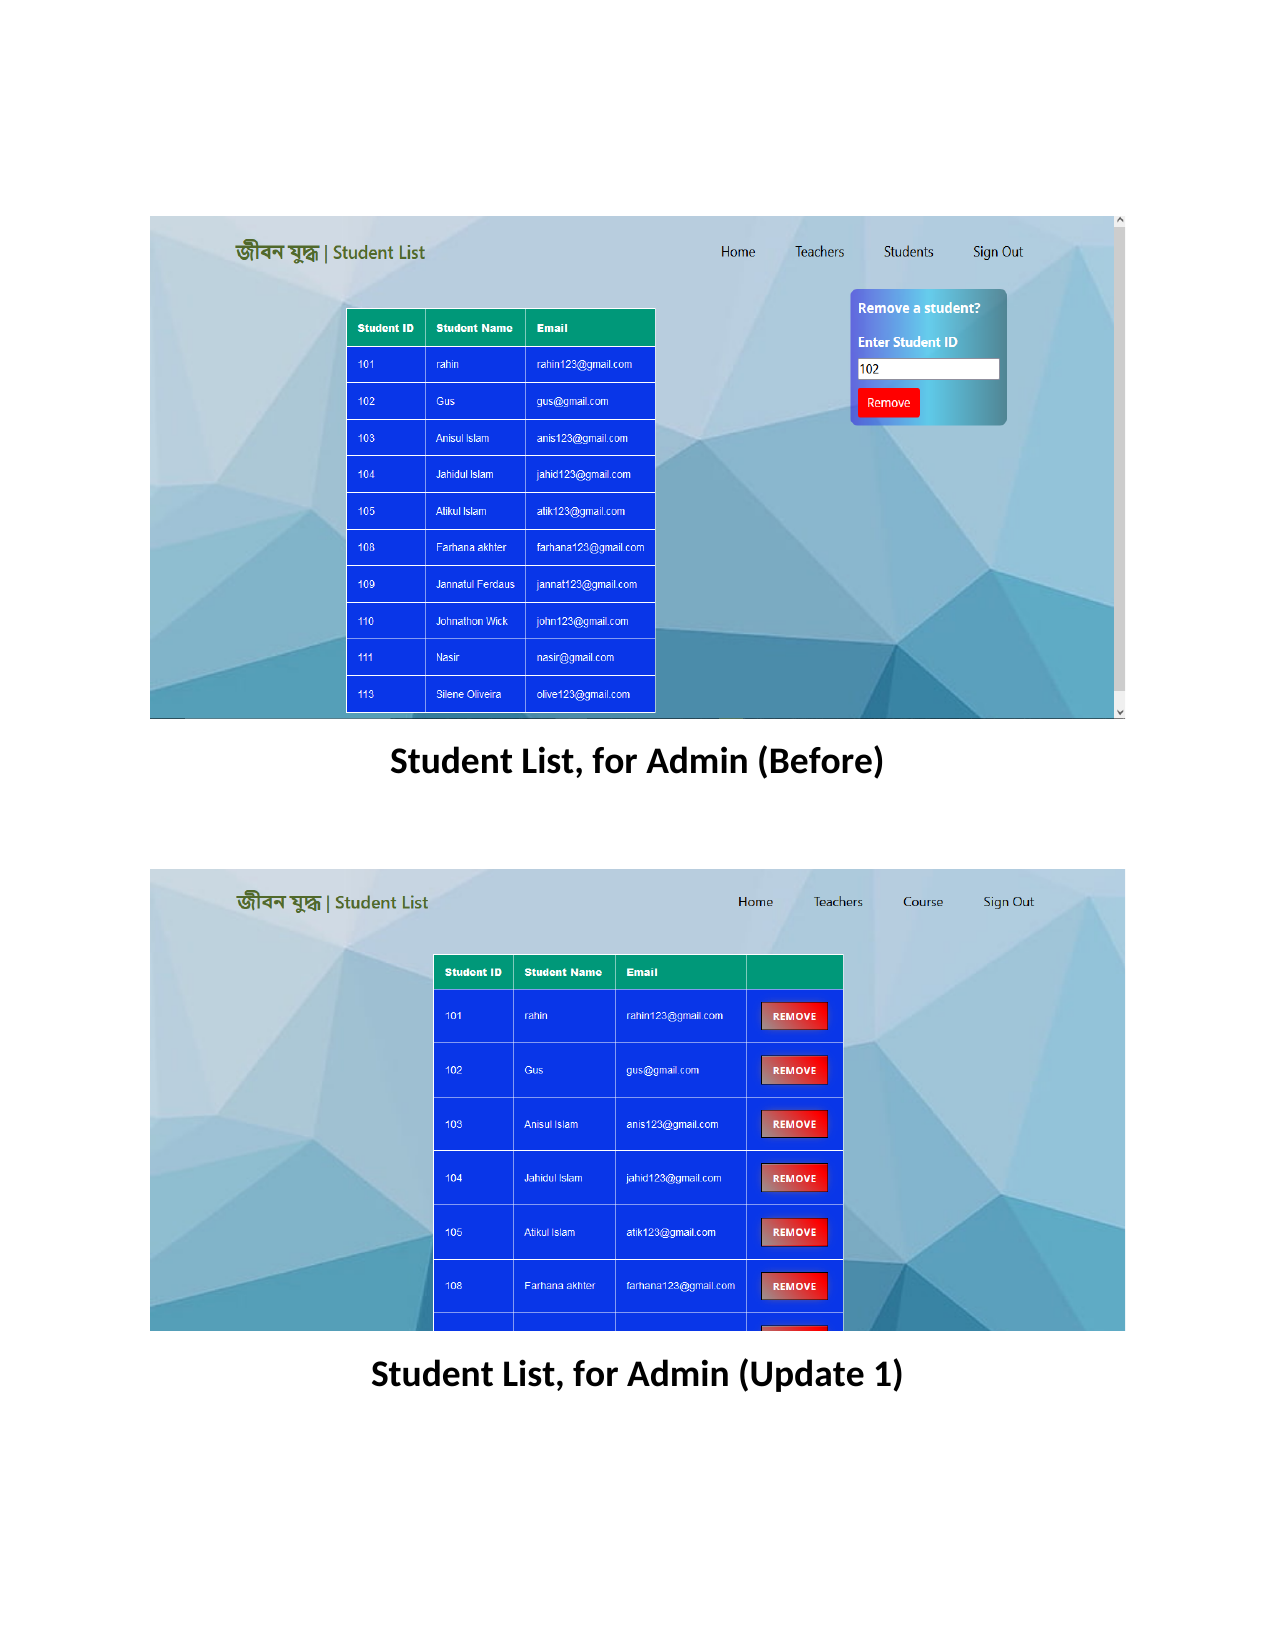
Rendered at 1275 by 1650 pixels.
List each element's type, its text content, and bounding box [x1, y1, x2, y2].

text Student List, for Admin (Before) [150, 737, 1125, 783]
text Student List, for Admin (Update 1) [150, 1349, 1125, 1395]
picture [150, 216, 1125, 719]
picture [150, 869, 1125, 1331]
